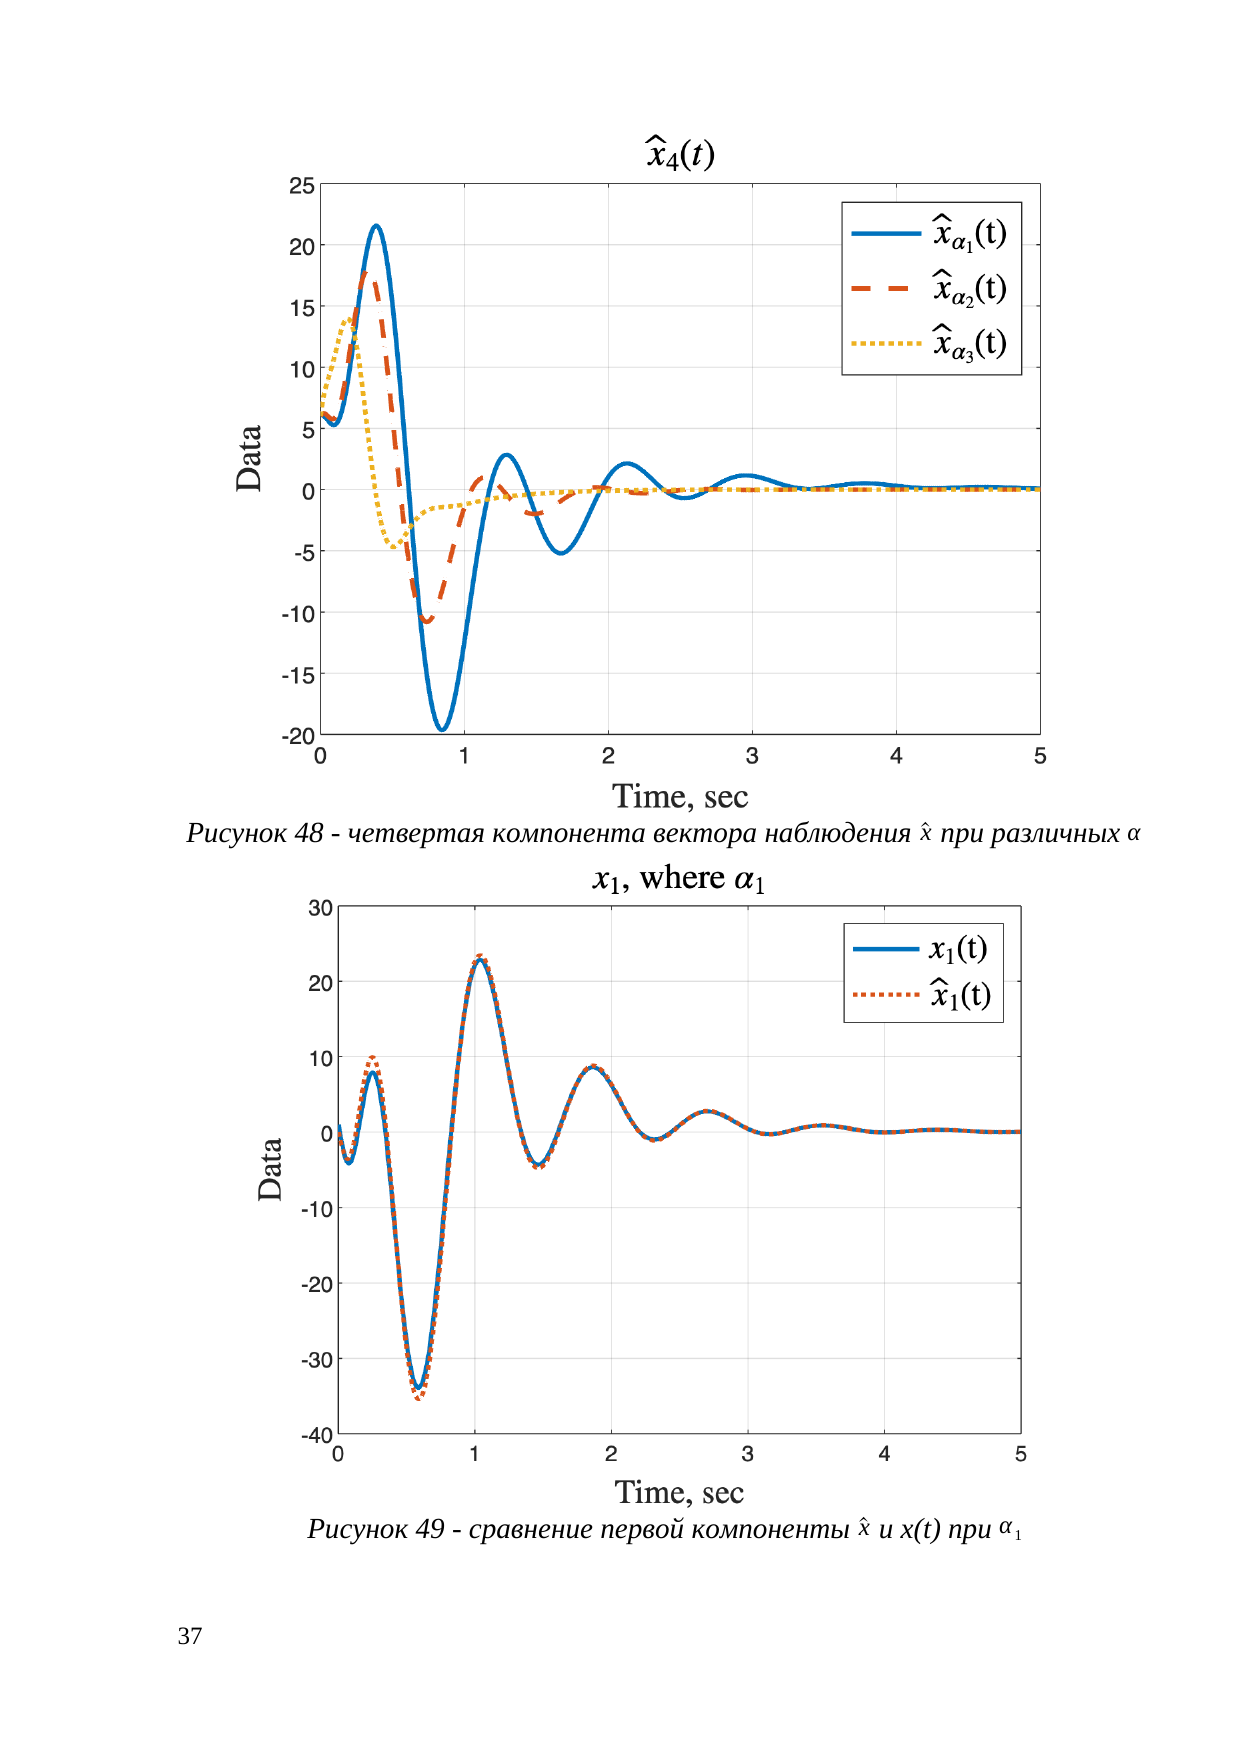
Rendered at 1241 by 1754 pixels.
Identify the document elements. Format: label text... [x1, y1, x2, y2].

text Рисунок 49 - сравнение первой компоненты и x(t) при [177, 1511, 1152, 1544]
text Рисунок 48 - четвертая компонента вектора наблюдения при различных [177, 816, 1152, 849]
picture [224, 849, 1105, 1511]
picture [200, 118, 1129, 816]
